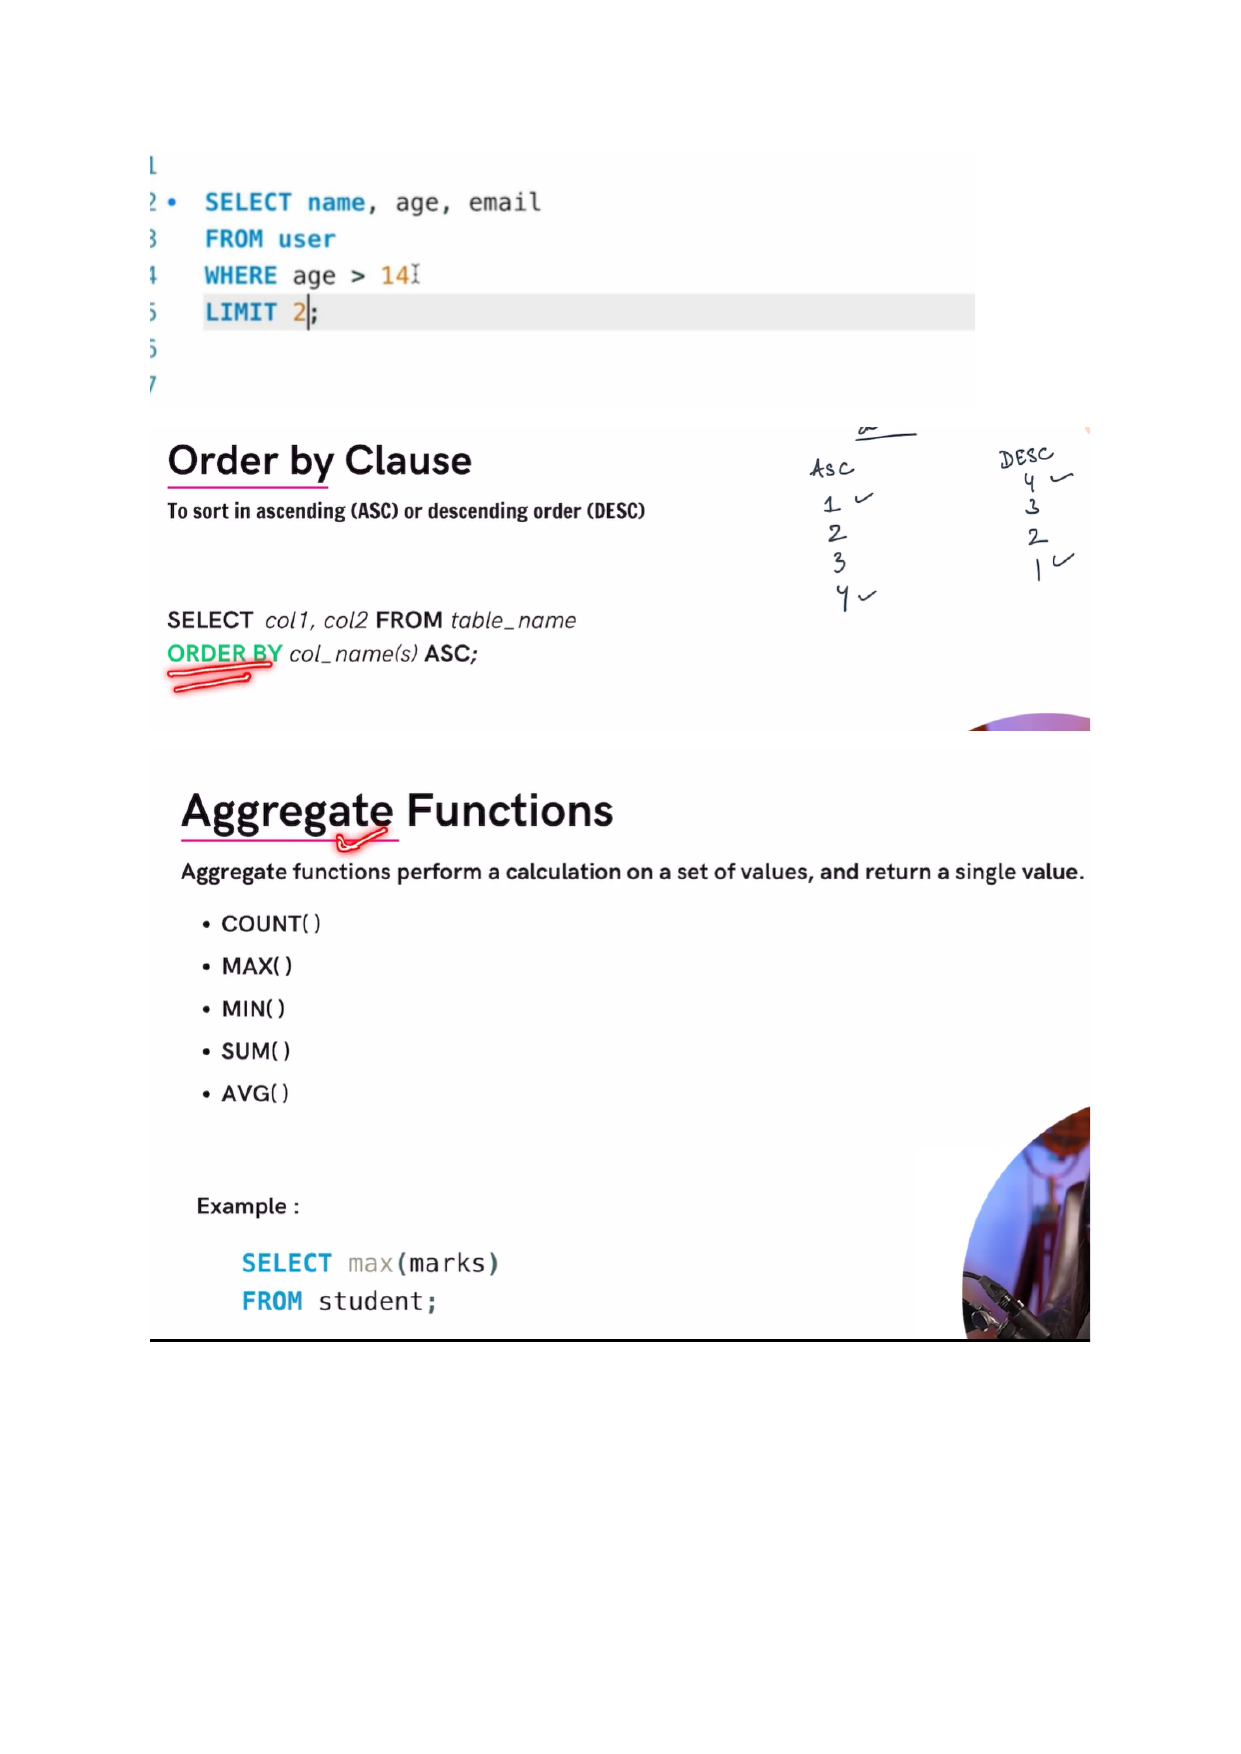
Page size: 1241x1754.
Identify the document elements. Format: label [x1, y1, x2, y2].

picture [150, 748, 1091, 1342]
picture [150, 427, 1091, 731]
picture [150, 150, 976, 409]
